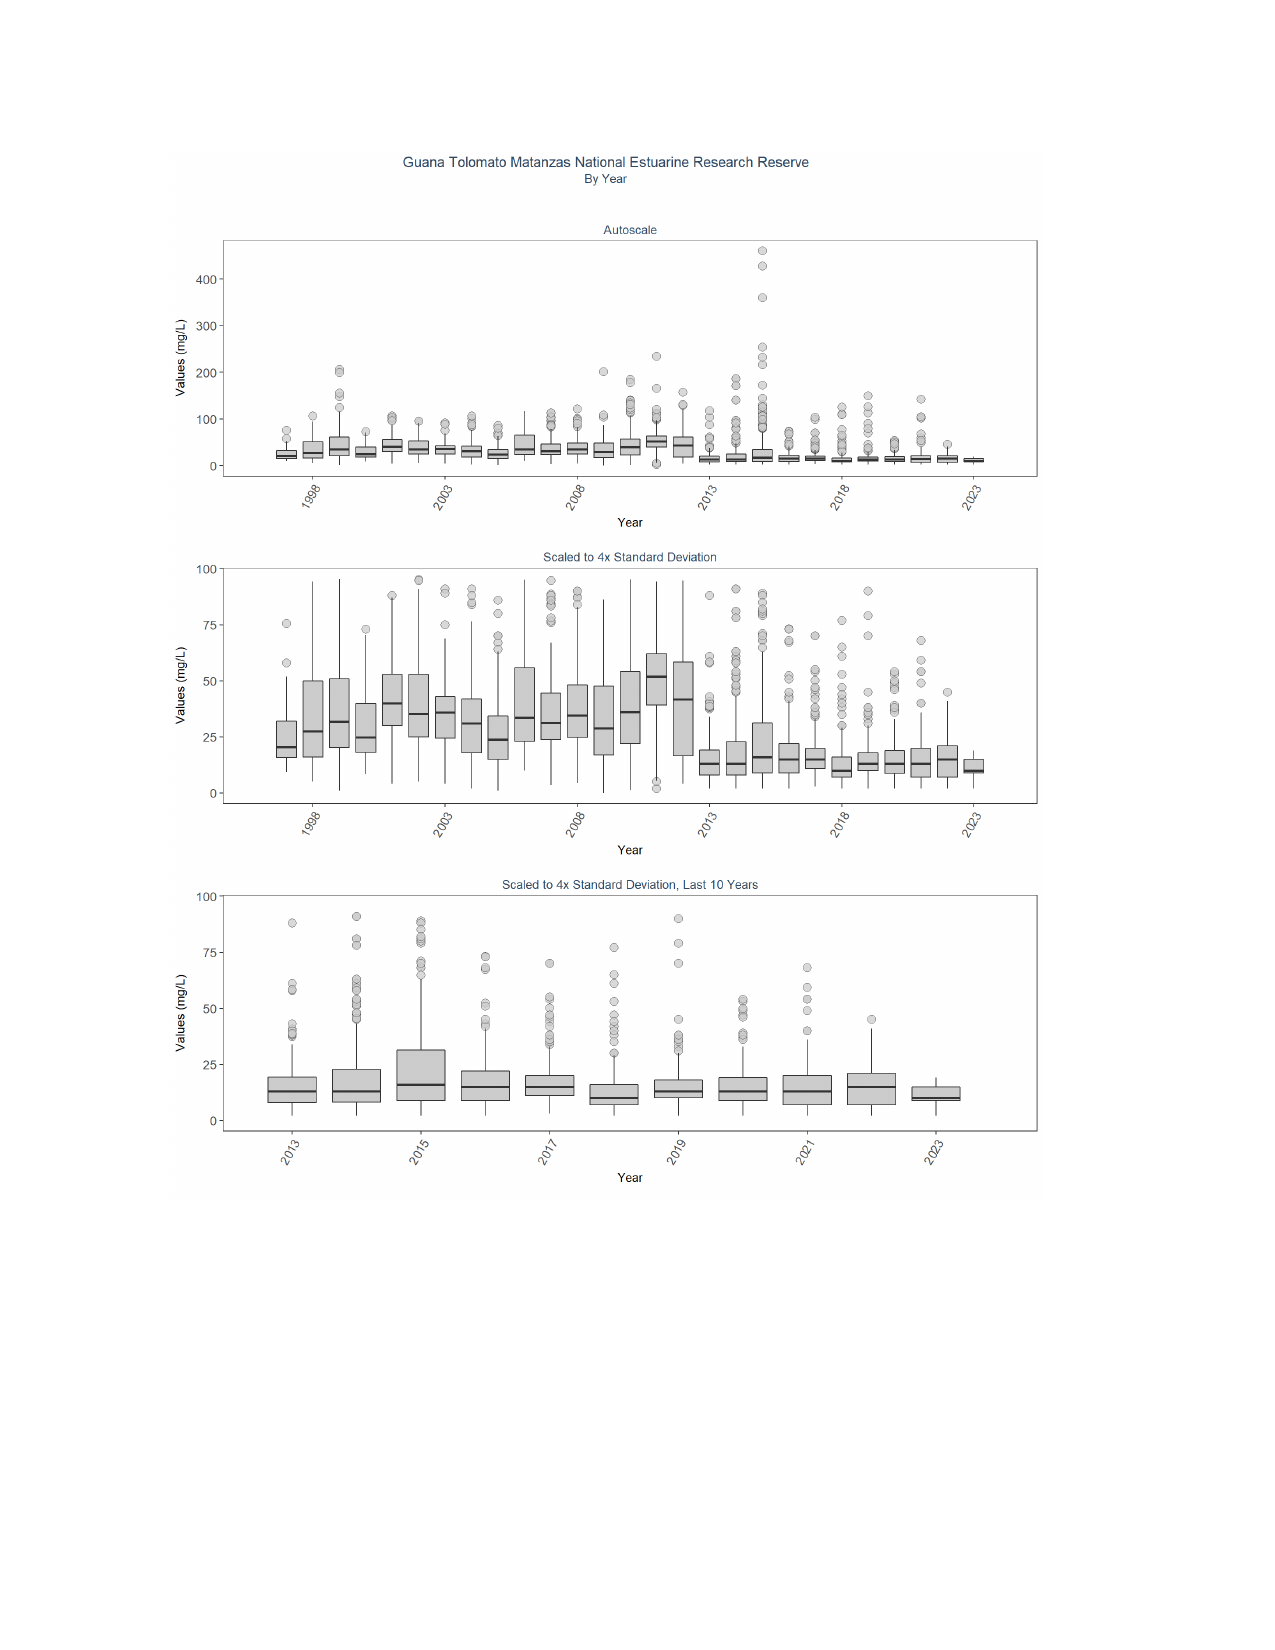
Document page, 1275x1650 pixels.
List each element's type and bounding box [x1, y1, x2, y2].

picture [168, 150, 1044, 1200]
